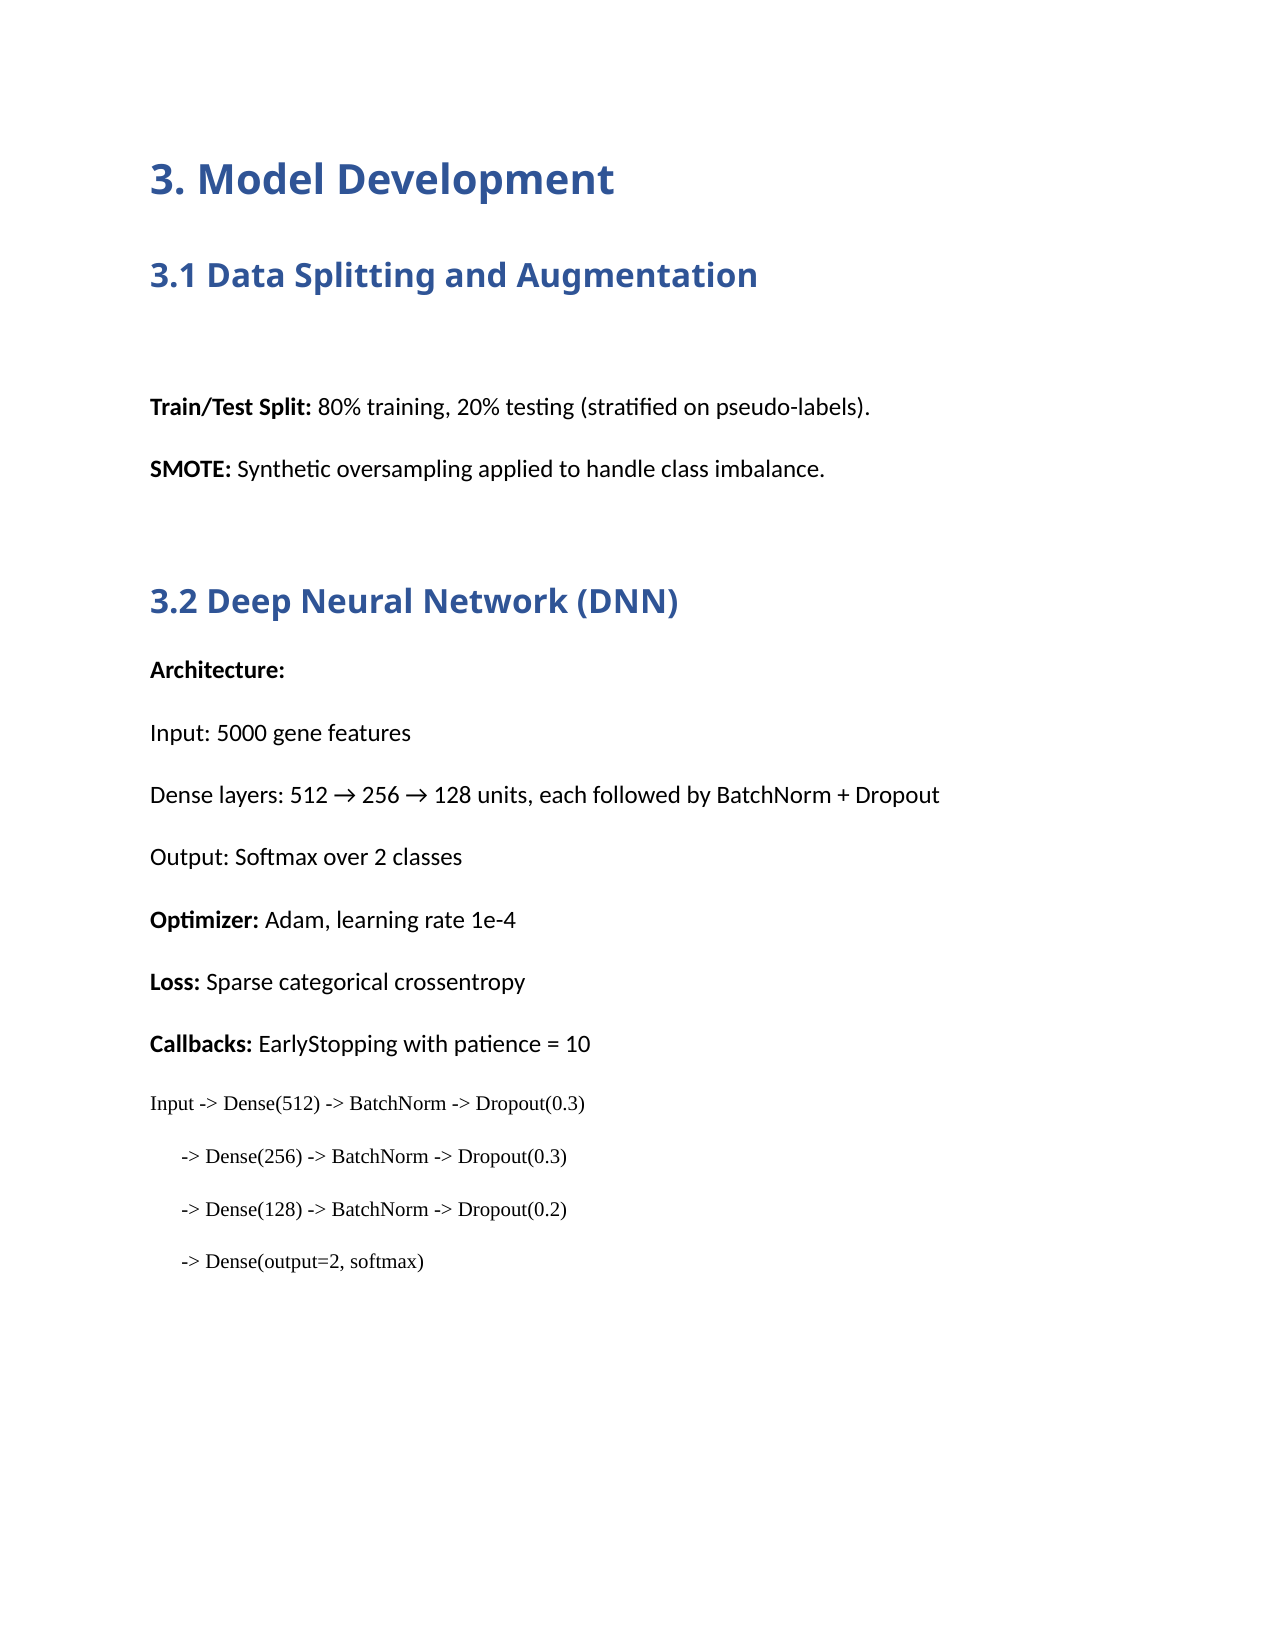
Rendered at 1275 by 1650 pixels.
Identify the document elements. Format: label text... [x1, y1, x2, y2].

text Architecture: [150, 654, 1125, 685]
subtitle 3. Model Development [150, 150, 1125, 207]
subtitle 3.2 Deep Neural Network (DNN) [150, 578, 1125, 623]
text SMOTE: Synthetic oversampling applied to handle class imbalance. [150, 453, 1125, 483]
text Input -> Dense(512) -> BatchNorm -> Dropout(0.3) [150, 1091, 1125, 1115]
text -> Dense(256) -> BatchNorm -> Dropout(0.3) [150, 1144, 1125, 1168]
text Input: 5000 gene features [150, 717, 1125, 747]
text -> Dense(output=2, softmax) [150, 1249, 1125, 1273]
text Loss: Sparse categorical crossentropy [150, 966, 1125, 997]
subtitle 3.1 Data Splitting and Augmentation [150, 252, 1125, 297]
text Train/Test Split: 80% training, 20% testing (stratified on pseudo-labels). [150, 391, 1125, 421]
text Output: Softmax over 2 classes [150, 841, 1125, 872]
text Optimizer: Adam, learning rate 1e-4 [150, 904, 1125, 934]
text -> Dense(128) -> BatchNorm -> Dropout(0.2) [150, 1196, 1125, 1221]
text Callbacks: EarlyStopping with patience = 10 [150, 1029, 1125, 1059]
text Dense layers: 512 → 256 → 128 units, each followed by BatchNorm + Dropout [150, 779, 1125, 809]
